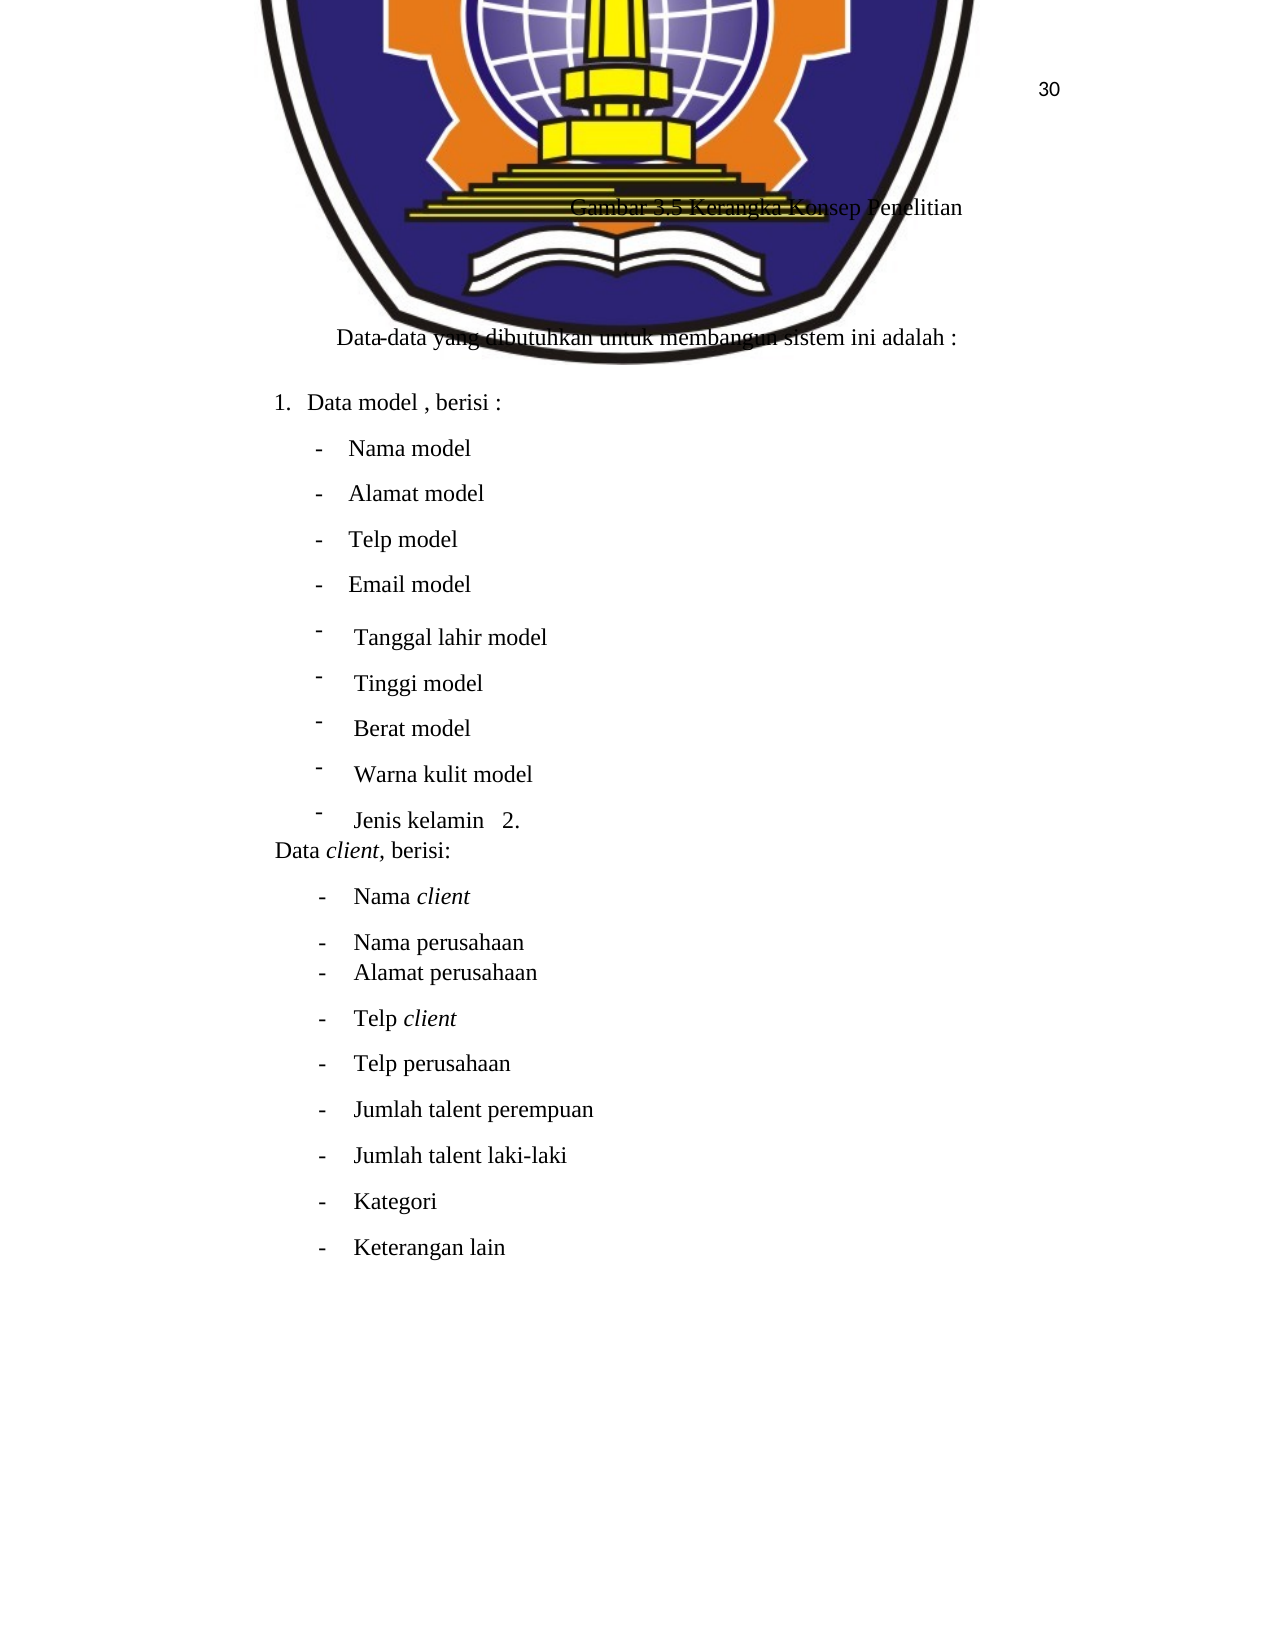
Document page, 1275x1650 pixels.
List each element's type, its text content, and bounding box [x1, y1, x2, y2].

list Nama client [318, 882, 1060, 909]
text Warna kulit model [274, 759, 533, 787]
text Tinggi model [277, 668, 560, 696]
list Jumlah talent perempuan [318, 1095, 1060, 1123]
text Tanggal lahir model [274, 622, 548, 650]
list Telp perusahaan [318, 1049, 1060, 1077]
list Nama perusahaan [318, 928, 1060, 955]
list Keterangan lain [318, 1233, 1060, 1261]
list Telp client [318, 1003, 1060, 1031]
list Jumlah talent laki-laki [318, 1141, 1060, 1169]
list Kategori [318, 1187, 1060, 1215]
text Berat model [277, 714, 548, 742]
text Jenis kelamin 2. Data client, berisi: [274, 806, 520, 863]
picture [254, 0, 980, 365]
list Alamat perusahaan [318, 958, 1060, 985]
